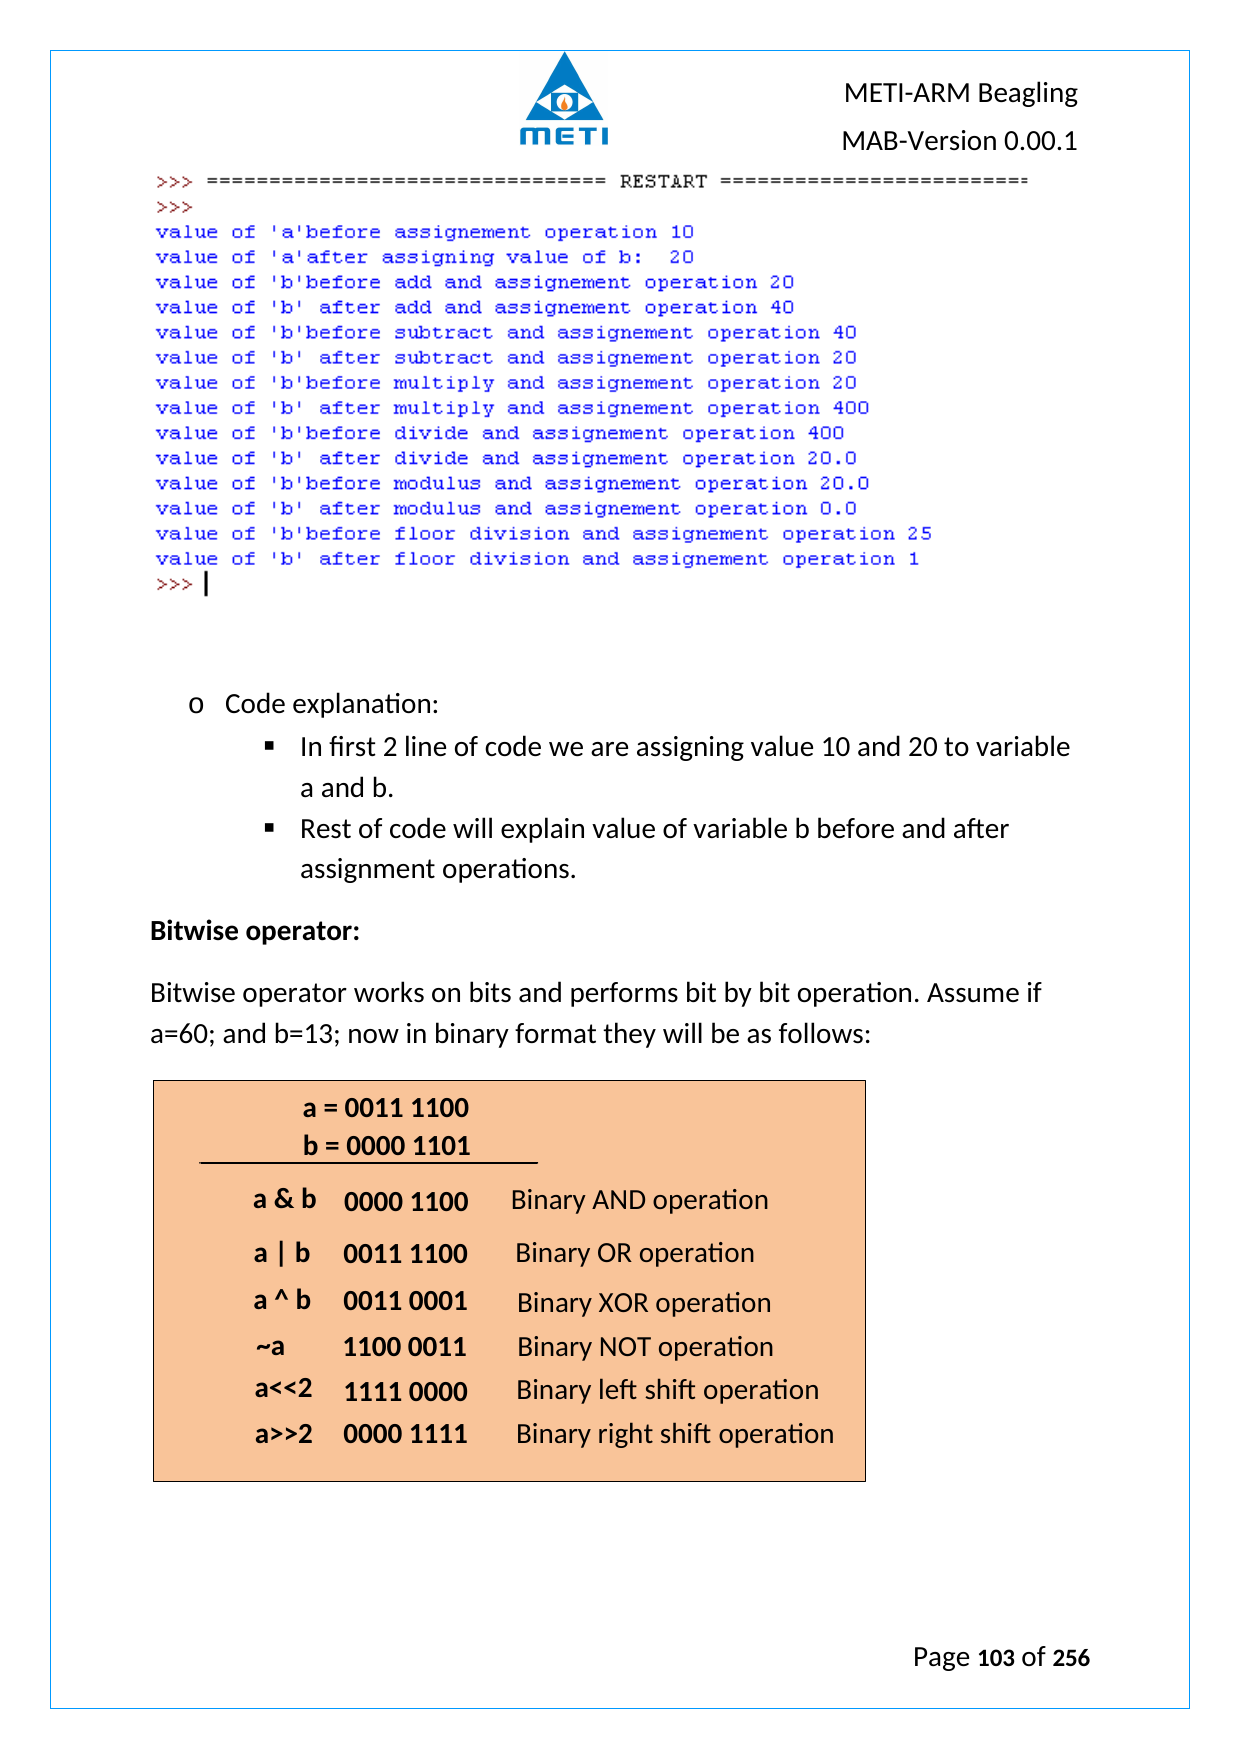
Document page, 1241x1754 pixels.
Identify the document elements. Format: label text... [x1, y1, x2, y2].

text Bitwise operator works on bits and performs bit by bit operation. Assume if a=60; and b=13; now in binary format they will be as follows: [150, 974, 1090, 1051]
list Rest of code will explain value of variable b before and after assignment operations. [262, 810, 1090, 886]
picture [519, 51, 609, 146]
picture [150, 170, 1028, 598]
text Bitwise operator: [150, 912, 1090, 948]
list In first 2 line of code we are assigning value 10 and 20 to variable a and b. [262, 728, 1090, 804]
list Code explanation: [187, 685, 1090, 722]
